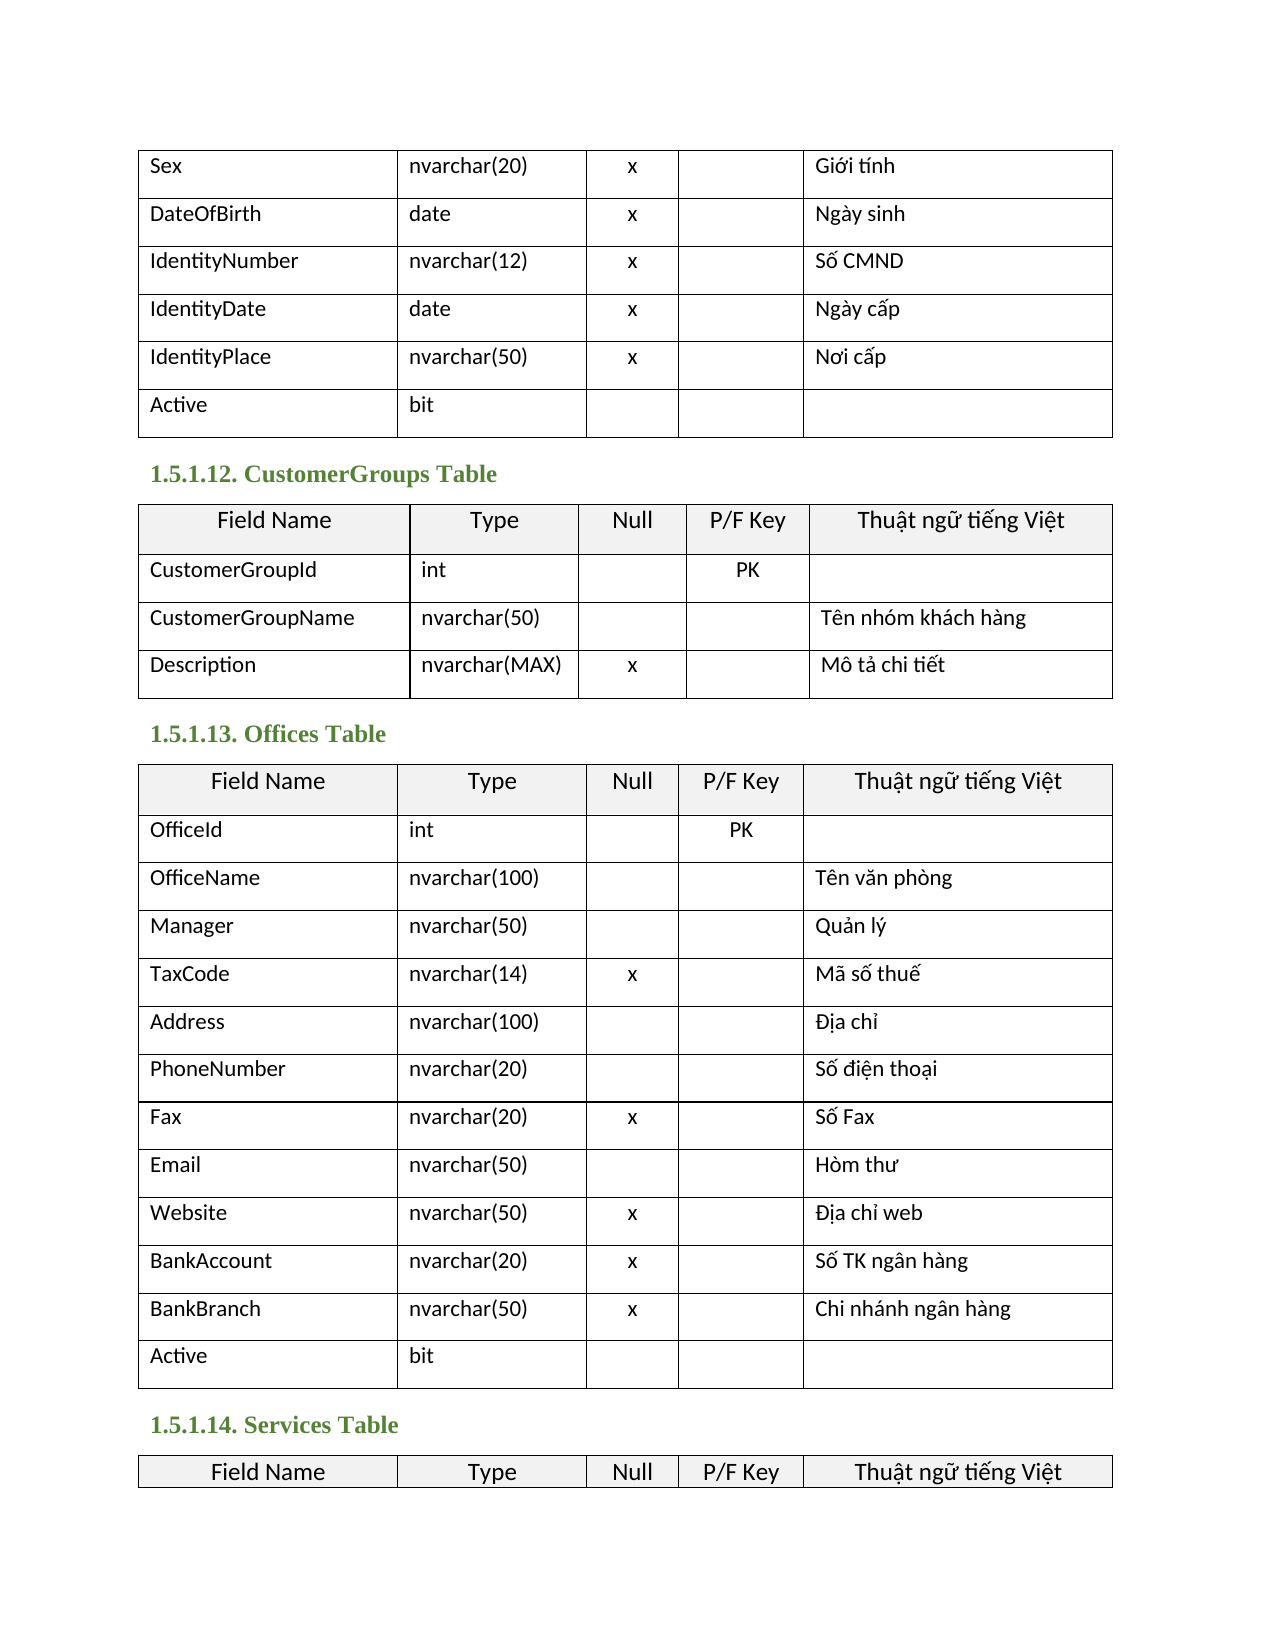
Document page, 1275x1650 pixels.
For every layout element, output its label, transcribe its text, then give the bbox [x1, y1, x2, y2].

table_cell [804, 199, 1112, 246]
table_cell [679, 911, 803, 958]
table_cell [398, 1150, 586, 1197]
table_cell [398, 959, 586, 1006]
subtitle Services Table [150, 1410, 1125, 1439]
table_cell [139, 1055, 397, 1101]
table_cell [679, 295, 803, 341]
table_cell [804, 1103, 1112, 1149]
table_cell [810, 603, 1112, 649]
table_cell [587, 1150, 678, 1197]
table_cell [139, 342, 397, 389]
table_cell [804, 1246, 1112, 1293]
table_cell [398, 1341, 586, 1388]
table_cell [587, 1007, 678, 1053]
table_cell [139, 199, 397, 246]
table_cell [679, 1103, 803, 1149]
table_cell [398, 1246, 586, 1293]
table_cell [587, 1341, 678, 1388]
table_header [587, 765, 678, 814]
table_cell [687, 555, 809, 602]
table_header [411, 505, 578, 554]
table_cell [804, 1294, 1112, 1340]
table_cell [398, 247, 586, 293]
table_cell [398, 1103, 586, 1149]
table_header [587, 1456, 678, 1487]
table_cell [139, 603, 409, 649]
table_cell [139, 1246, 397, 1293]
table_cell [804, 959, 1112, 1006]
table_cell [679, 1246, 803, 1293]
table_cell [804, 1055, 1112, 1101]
subtitle Offices Table [150, 719, 1125, 748]
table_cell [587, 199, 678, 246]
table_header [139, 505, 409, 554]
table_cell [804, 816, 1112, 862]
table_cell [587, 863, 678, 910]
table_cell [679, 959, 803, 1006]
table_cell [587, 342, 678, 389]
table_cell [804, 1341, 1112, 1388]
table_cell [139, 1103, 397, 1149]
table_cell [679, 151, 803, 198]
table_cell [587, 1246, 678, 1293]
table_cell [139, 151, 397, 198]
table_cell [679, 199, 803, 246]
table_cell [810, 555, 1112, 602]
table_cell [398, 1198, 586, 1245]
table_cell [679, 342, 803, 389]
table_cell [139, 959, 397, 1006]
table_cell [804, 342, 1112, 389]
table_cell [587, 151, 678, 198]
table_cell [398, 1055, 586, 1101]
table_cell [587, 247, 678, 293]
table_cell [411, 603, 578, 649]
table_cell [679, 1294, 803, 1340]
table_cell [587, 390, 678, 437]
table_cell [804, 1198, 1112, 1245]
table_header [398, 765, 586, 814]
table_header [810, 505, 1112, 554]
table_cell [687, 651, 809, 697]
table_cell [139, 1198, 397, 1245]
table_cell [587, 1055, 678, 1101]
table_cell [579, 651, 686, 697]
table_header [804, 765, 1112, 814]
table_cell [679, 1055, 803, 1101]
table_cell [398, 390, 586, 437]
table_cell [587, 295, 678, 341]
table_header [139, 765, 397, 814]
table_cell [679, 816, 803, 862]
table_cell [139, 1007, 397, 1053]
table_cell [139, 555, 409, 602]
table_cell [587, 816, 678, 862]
subtitle CustomerGroups Table [150, 459, 1125, 487]
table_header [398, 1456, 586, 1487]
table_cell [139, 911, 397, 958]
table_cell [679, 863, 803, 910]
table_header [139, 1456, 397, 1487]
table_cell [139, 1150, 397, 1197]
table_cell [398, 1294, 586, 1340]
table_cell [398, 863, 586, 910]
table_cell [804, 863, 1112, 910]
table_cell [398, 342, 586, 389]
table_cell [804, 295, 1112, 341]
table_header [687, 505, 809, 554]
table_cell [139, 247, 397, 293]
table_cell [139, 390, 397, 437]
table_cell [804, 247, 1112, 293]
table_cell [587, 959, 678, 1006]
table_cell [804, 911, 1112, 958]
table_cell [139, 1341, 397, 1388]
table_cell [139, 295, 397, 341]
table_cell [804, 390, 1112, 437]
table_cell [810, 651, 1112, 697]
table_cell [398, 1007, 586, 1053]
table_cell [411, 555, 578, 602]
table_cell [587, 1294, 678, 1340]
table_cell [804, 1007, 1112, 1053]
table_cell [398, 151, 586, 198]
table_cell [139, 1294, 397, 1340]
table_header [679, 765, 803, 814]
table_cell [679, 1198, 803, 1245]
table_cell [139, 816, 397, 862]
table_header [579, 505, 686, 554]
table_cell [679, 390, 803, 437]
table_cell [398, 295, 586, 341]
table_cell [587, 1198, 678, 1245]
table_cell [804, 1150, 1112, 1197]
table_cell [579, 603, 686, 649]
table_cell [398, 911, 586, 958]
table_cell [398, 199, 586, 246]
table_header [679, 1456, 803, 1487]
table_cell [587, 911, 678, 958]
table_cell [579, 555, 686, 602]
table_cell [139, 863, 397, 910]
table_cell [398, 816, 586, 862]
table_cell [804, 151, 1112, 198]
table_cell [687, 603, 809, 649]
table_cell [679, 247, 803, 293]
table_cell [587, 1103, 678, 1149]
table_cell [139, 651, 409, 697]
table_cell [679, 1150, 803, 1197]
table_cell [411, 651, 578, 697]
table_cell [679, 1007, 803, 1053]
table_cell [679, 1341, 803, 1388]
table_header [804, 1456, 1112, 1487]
